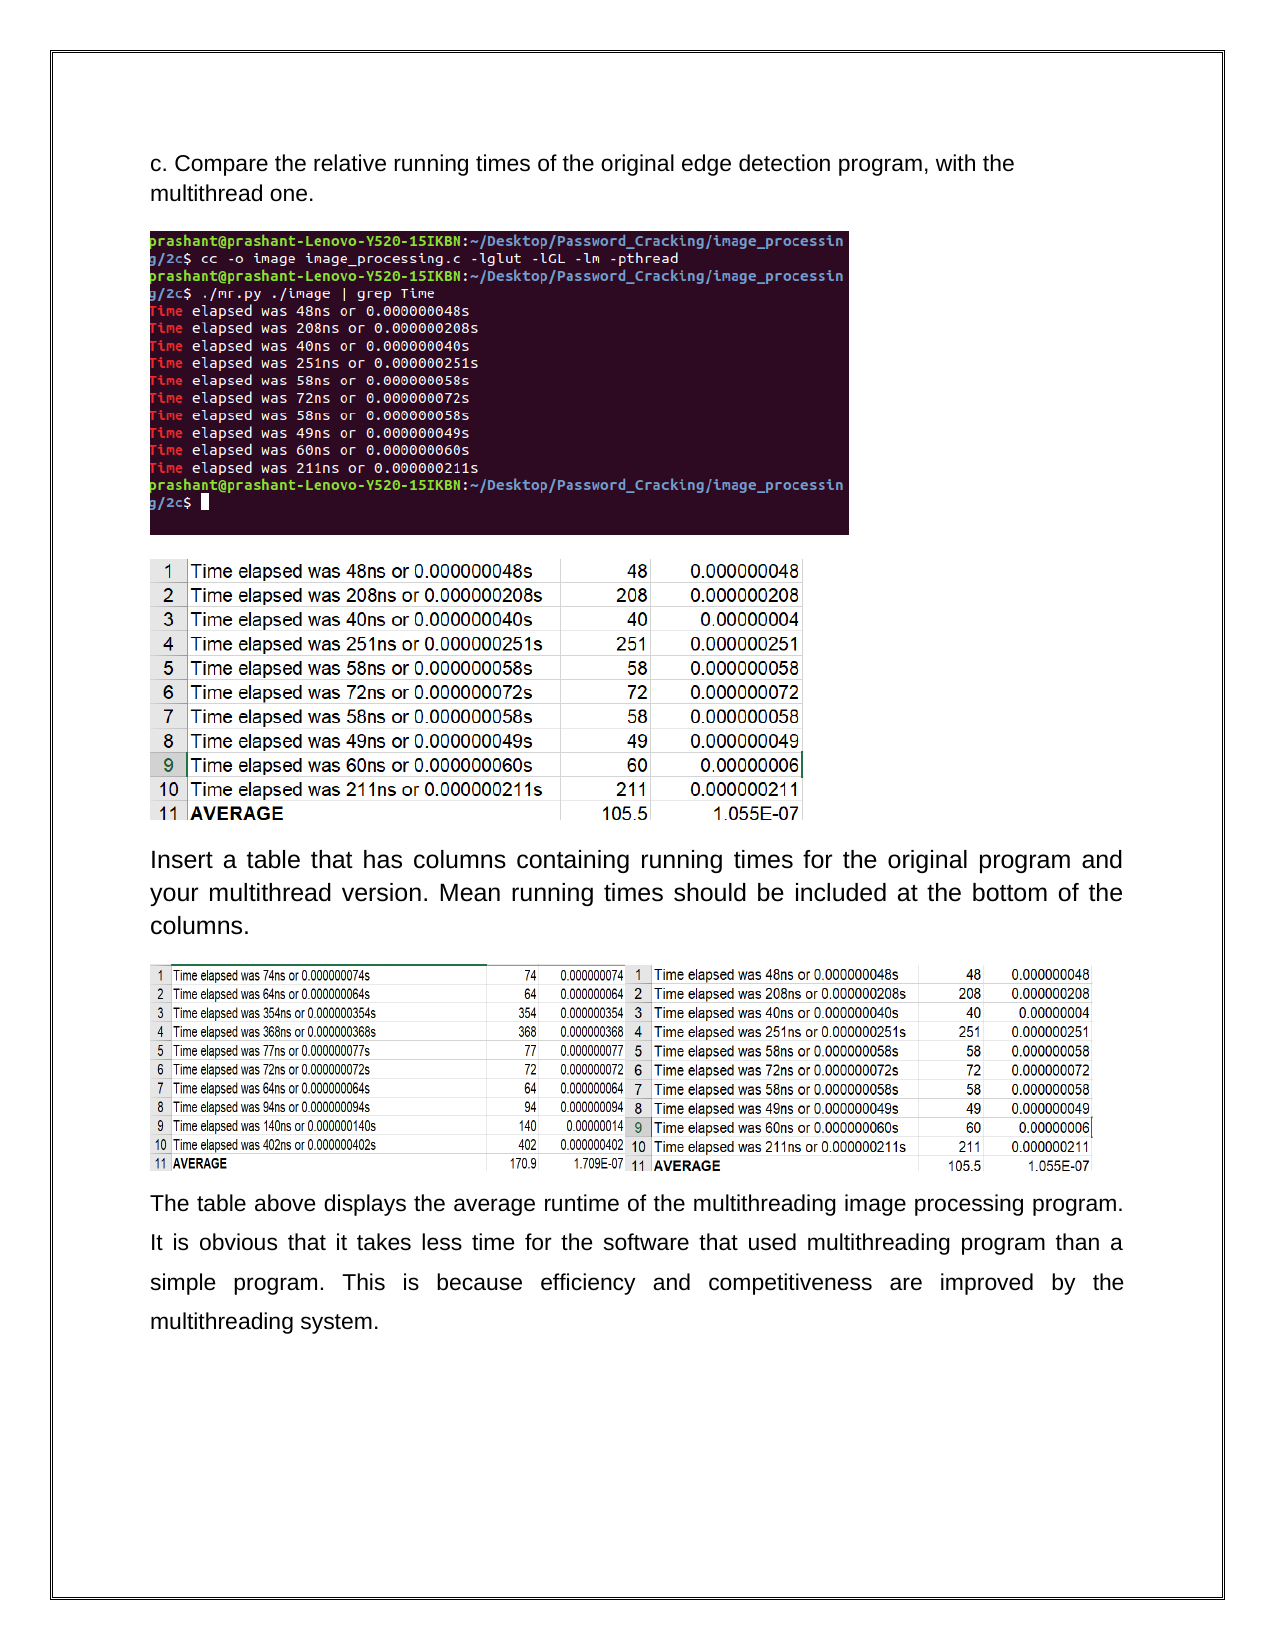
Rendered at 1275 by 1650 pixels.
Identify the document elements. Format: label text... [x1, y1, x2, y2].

picture [150, 559, 804, 820]
text Insert a table that has columns containing running times for the original program and your multithread version. Mean running times should be included at the bottom of the columns. [150, 845, 1125, 939]
picture [150, 964, 1093, 1171]
text The table above displays the average runtime of the multithreading image processing program. It is obvious that it takes less time for the software that used multithreading program than a simple program. This is because efficiency and competitiveness are improved by the multithreading system. [150, 1189, 1125, 1334]
picture [150, 231, 849, 535]
text c. Compare the relative running times of the original edge detection program, with the multithread one. [150, 150, 1125, 207]
